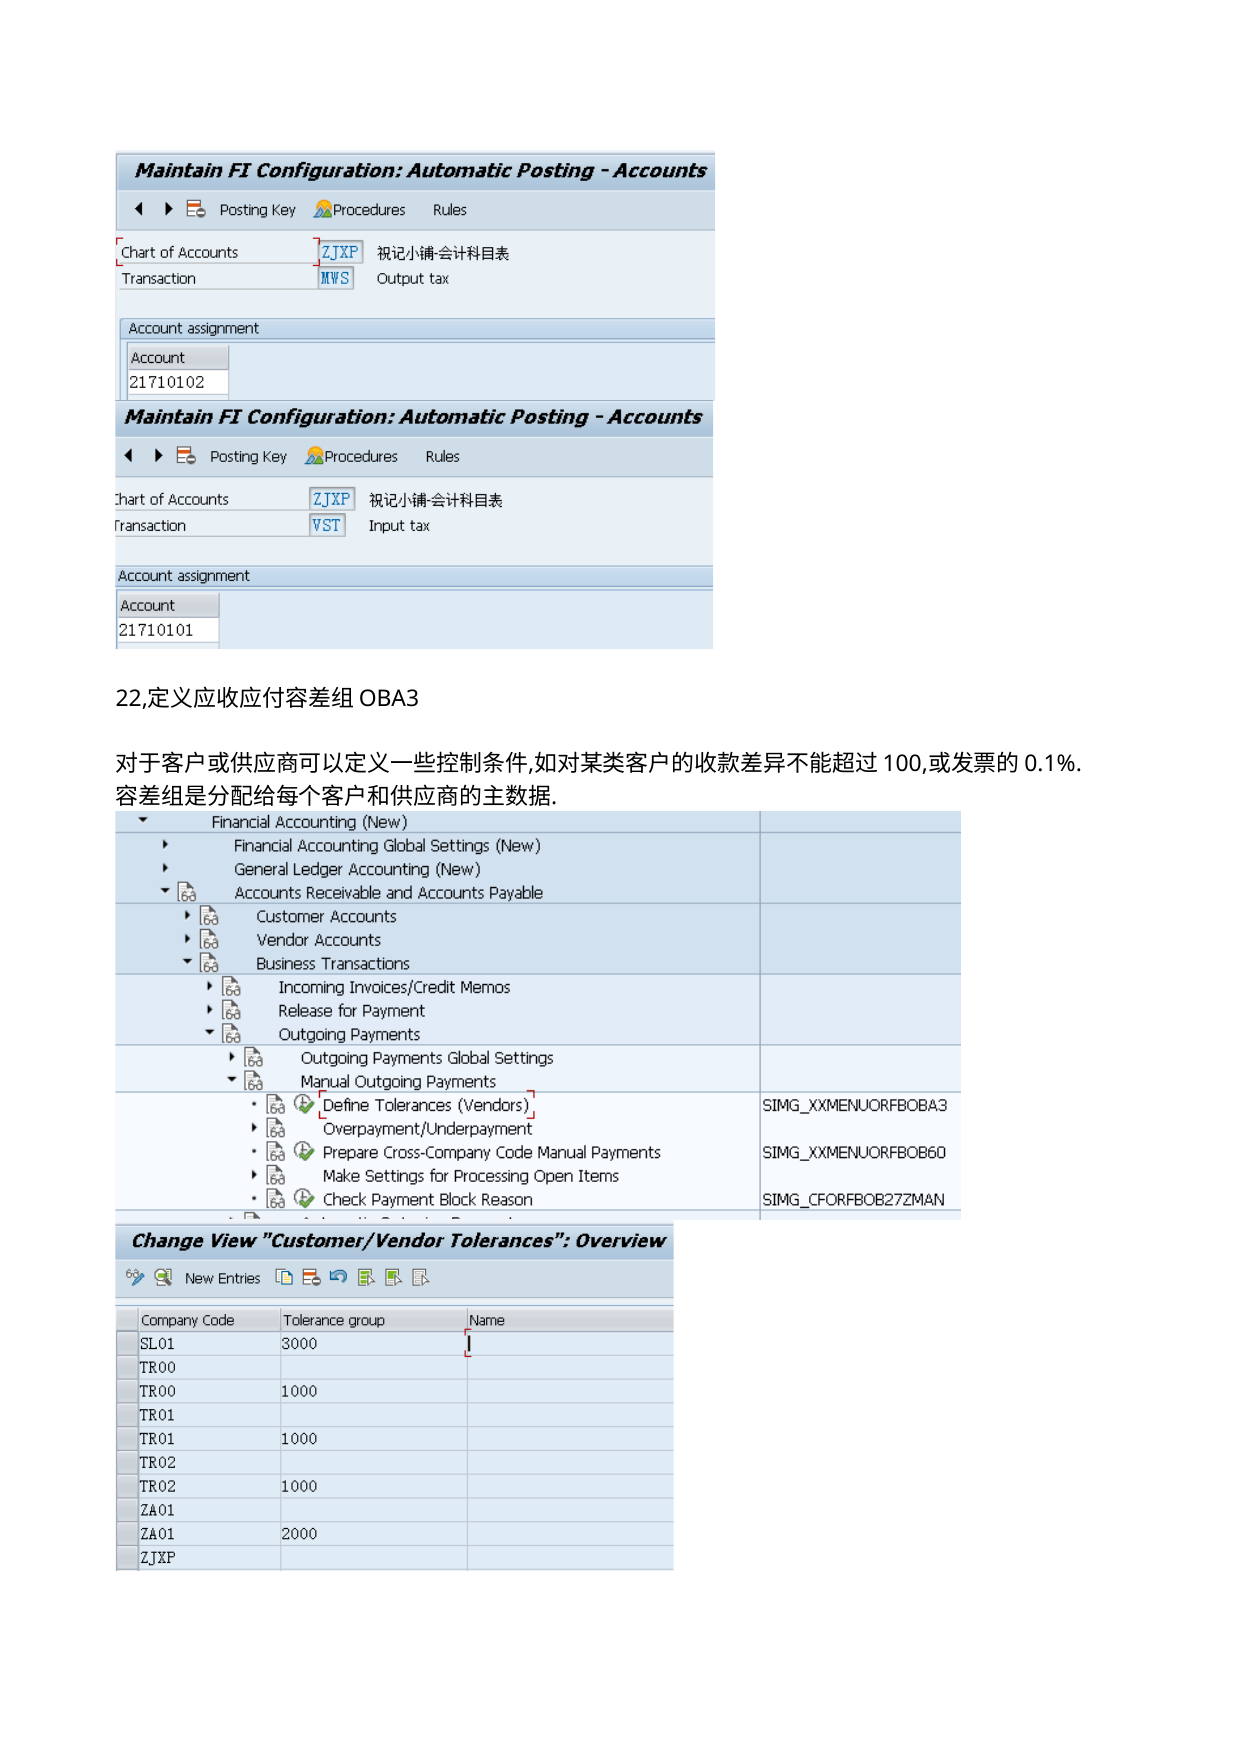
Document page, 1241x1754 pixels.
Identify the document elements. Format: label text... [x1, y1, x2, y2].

text 对于客户或供应商可以定义一些控制条件,如对某类客户的收款差异不能超过100,或发票的0.1%. [115, 745, 1181, 778]
text 容差组是分配给每个客户和供应商的主数据. [115, 778, 1181, 811]
text 22,定义应收应付容差组OBA3 [115, 680, 1181, 713]
picture [115, 150, 716, 649]
picture [115, 811, 961, 1571]
